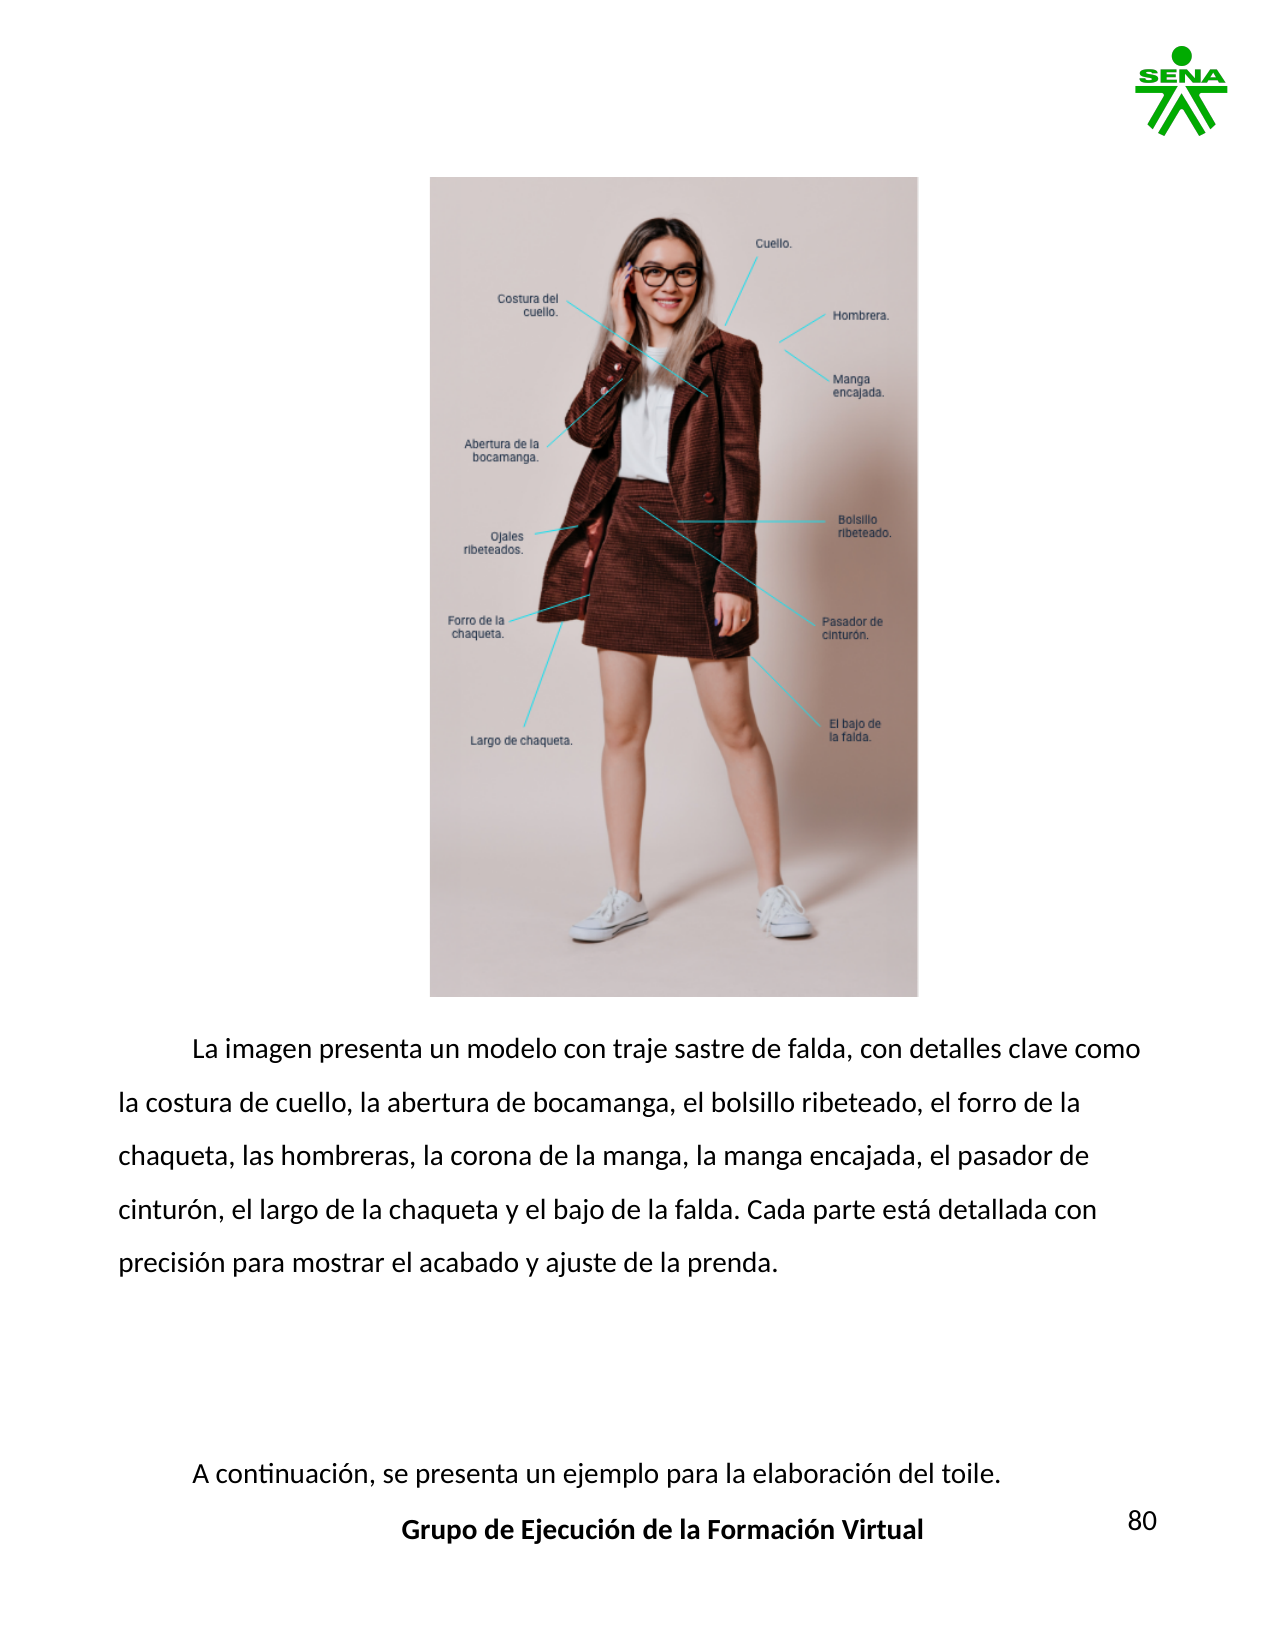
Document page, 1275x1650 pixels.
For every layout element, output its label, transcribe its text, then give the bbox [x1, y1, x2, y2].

picture [1135, 46, 1228, 136]
text A continuación, se presenta un ejemplo para la elaboración del toile. [118, 1455, 1157, 1490]
picture [429, 177, 919, 997]
text La imagen presenta un modelo con traje sastre de falda, con detalles clave como la costura de cuello, la abertura de bocamanga, el bolsillo ribeteado, el forro de la chaqueta, las hombreras, la corona de la manga, la manga encajada, el pasador de cinturón, el largo de la chaqueta y el bajo de la falda. Cada parte está detallada con precisión para mostrar el acabado y ajuste de la prenda. [118, 1031, 1157, 1280]
